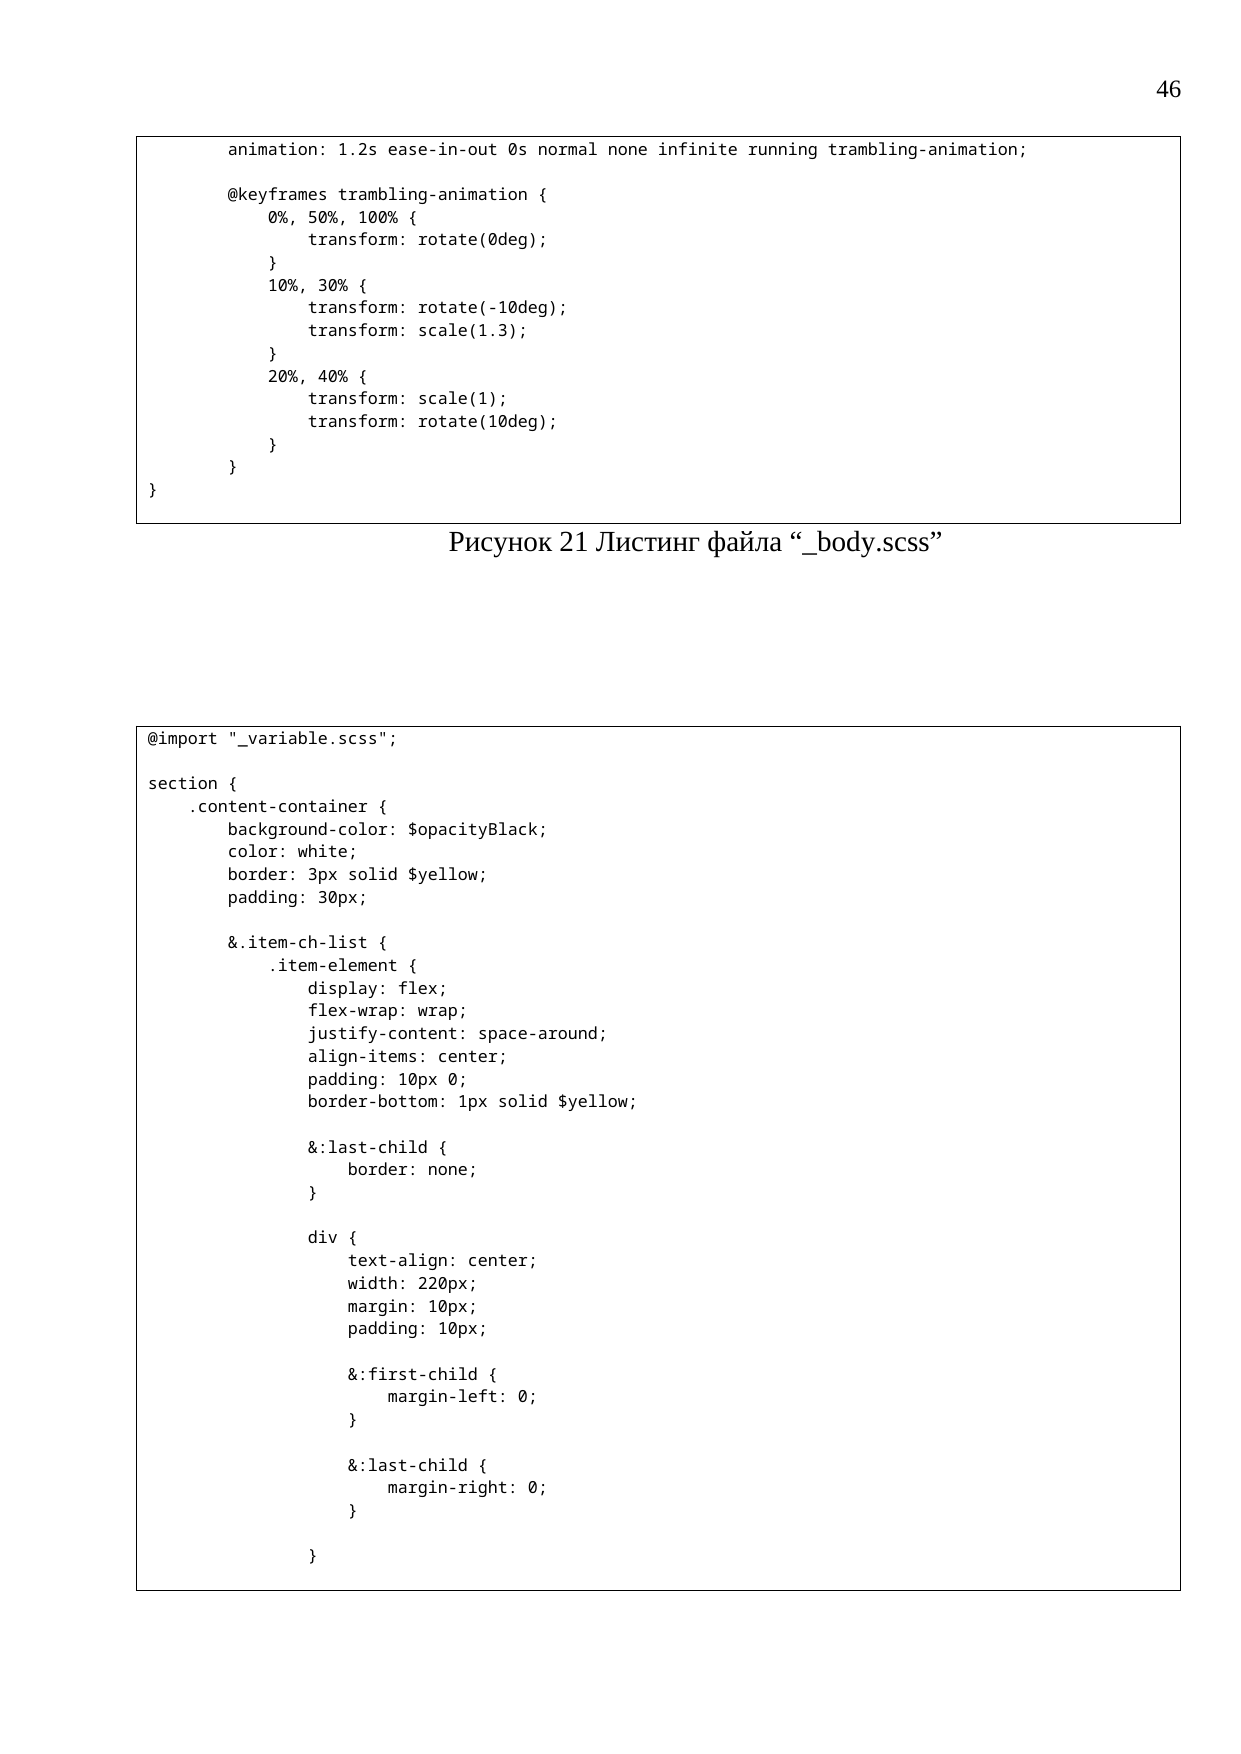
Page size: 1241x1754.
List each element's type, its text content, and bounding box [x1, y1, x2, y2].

text Рисунок 21 Листинг файла “_body.scss” [136, 524, 1181, 558]
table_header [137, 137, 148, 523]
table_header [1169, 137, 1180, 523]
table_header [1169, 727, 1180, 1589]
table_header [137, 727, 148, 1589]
